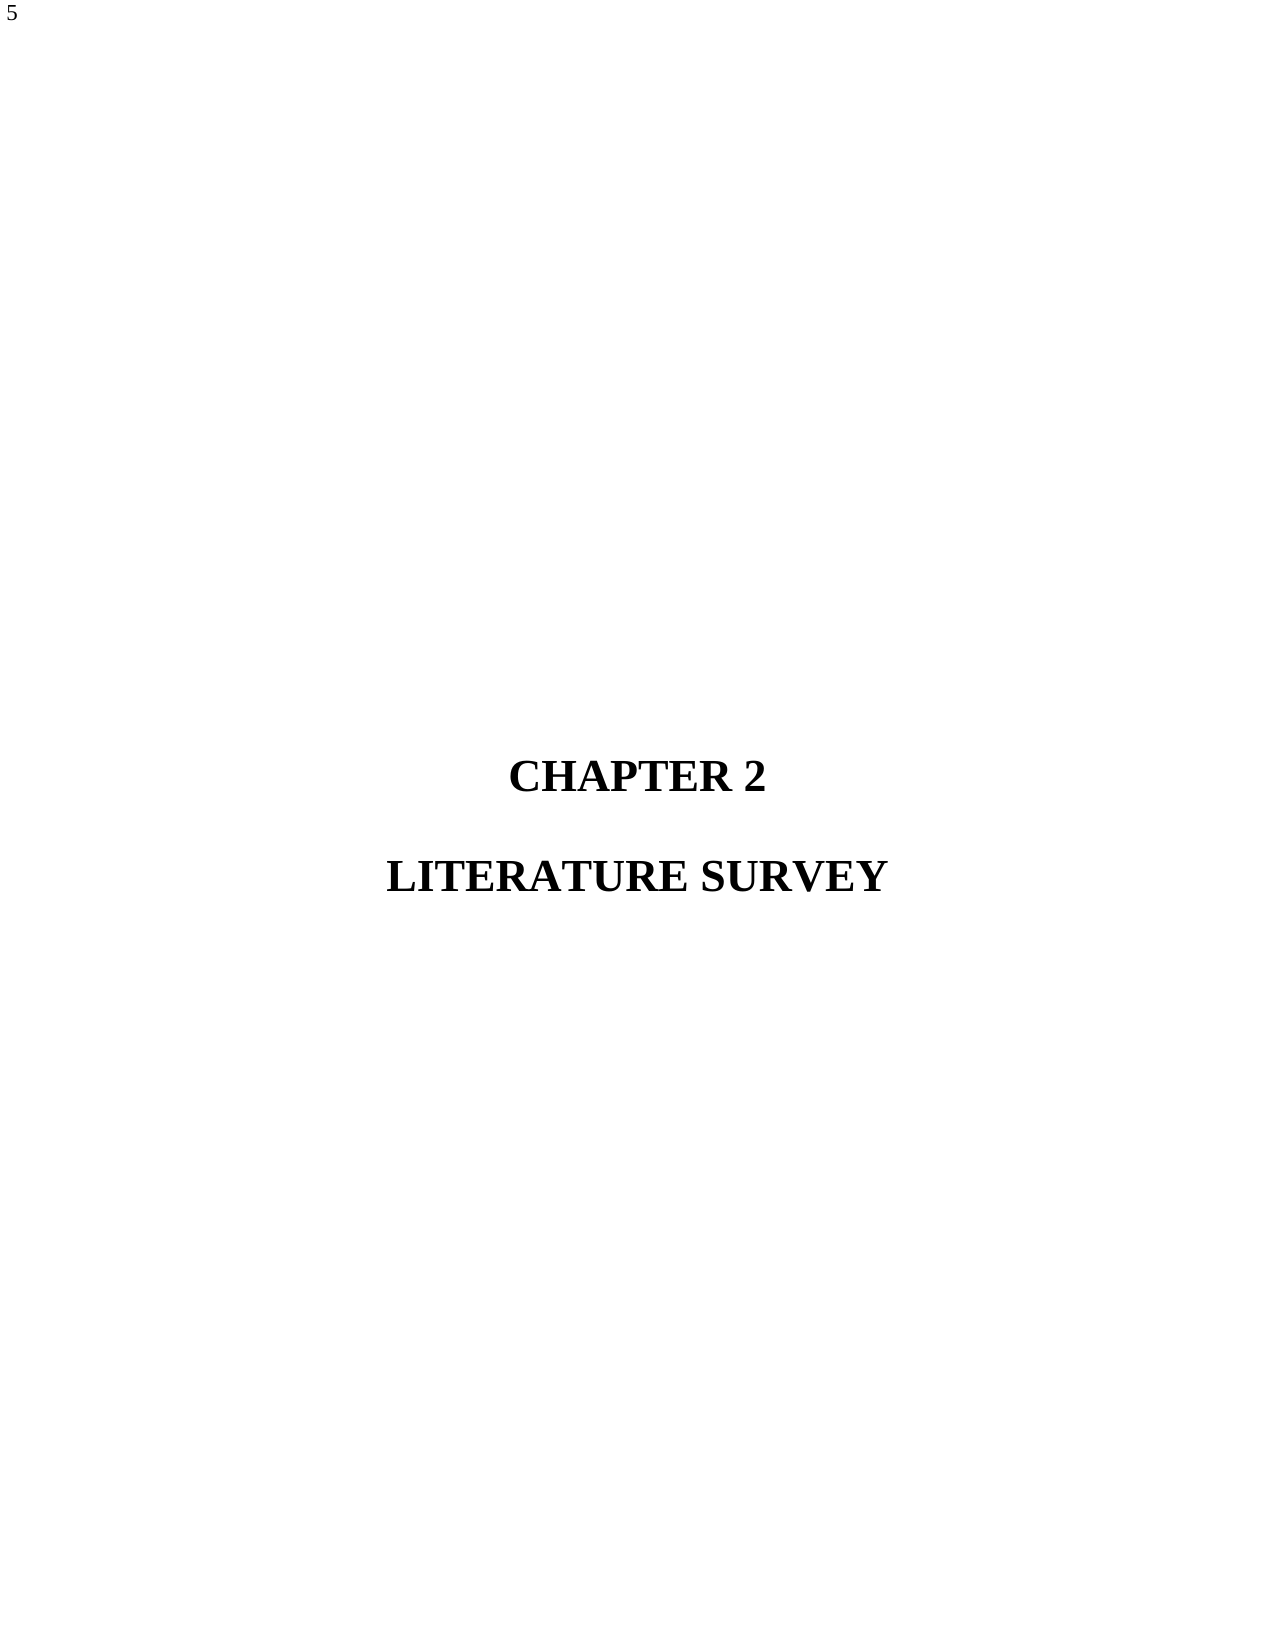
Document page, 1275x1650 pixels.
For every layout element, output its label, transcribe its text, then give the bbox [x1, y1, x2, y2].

subtitle CHAPTER 2 LITERATURE SURVEY [386, 749, 1061, 902]
